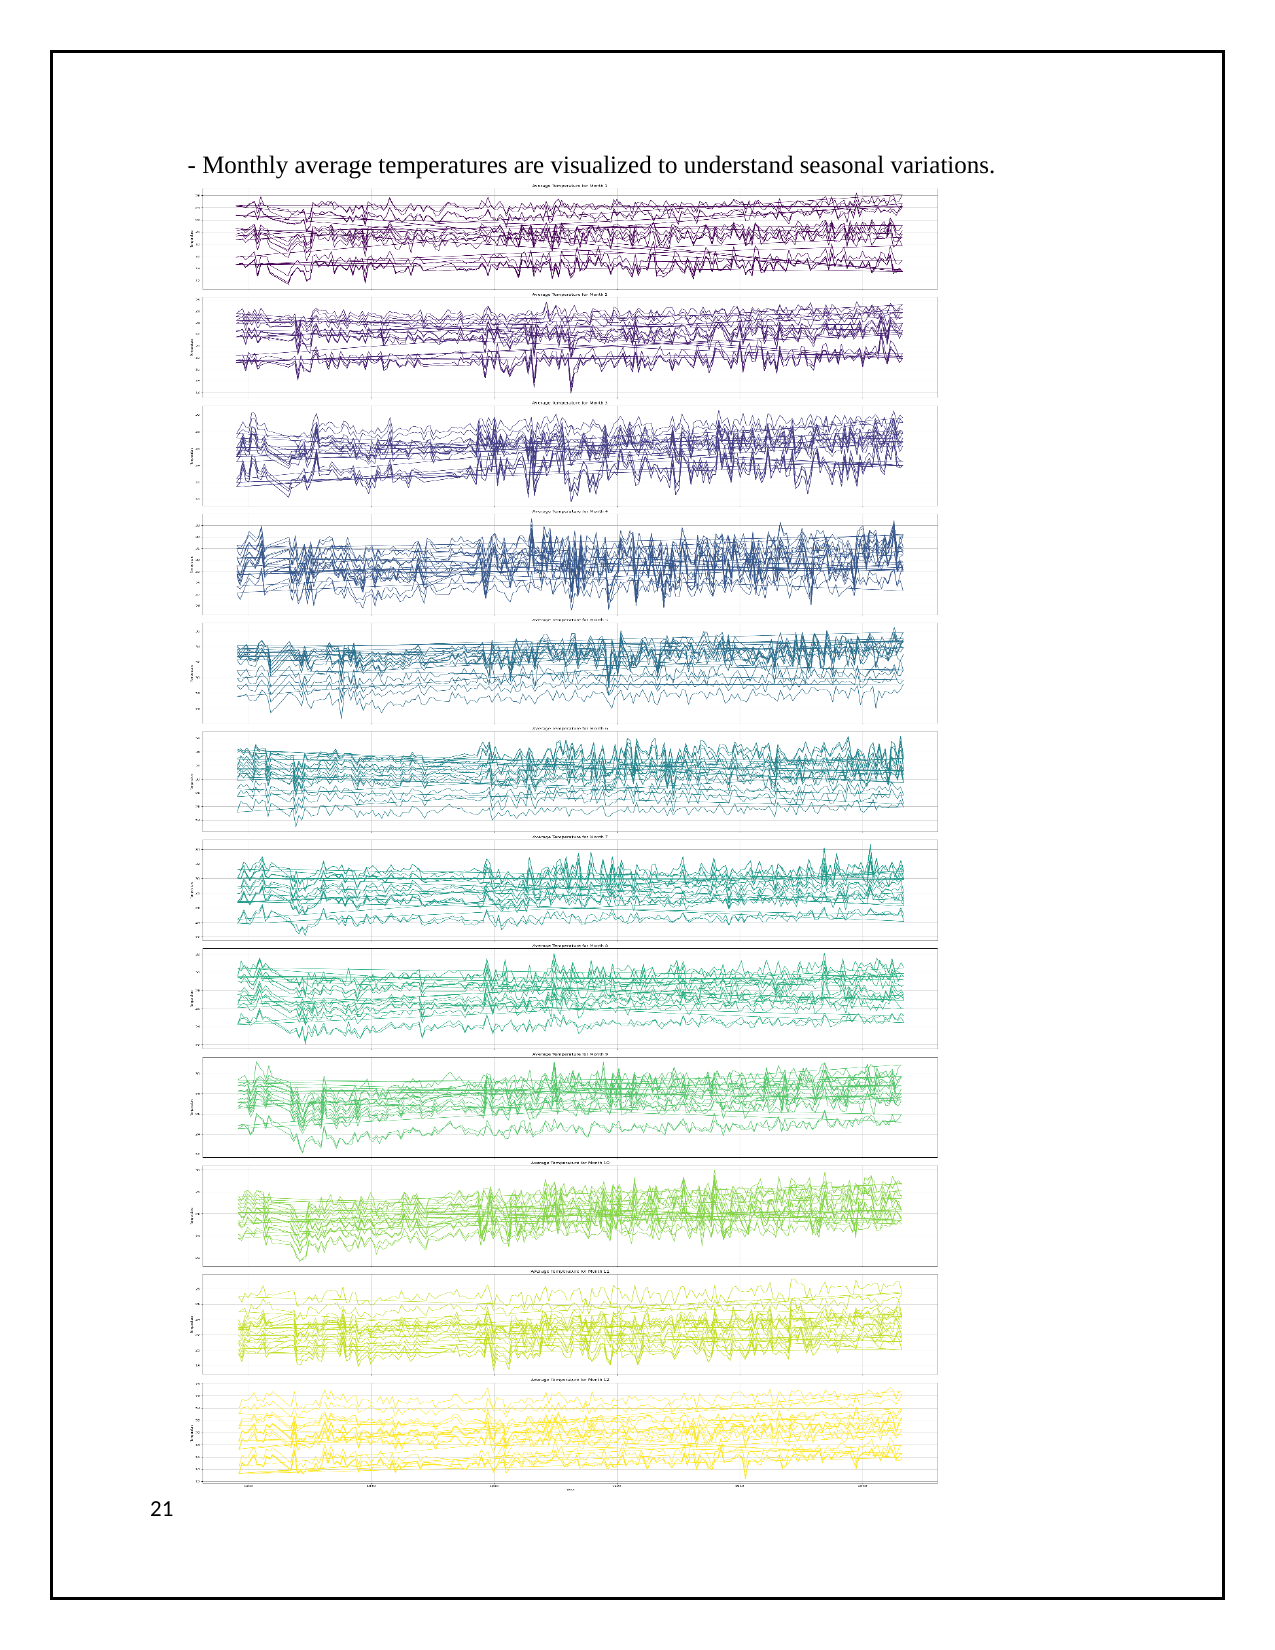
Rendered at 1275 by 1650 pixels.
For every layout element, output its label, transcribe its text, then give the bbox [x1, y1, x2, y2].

picture [187, 182, 940, 1493]
